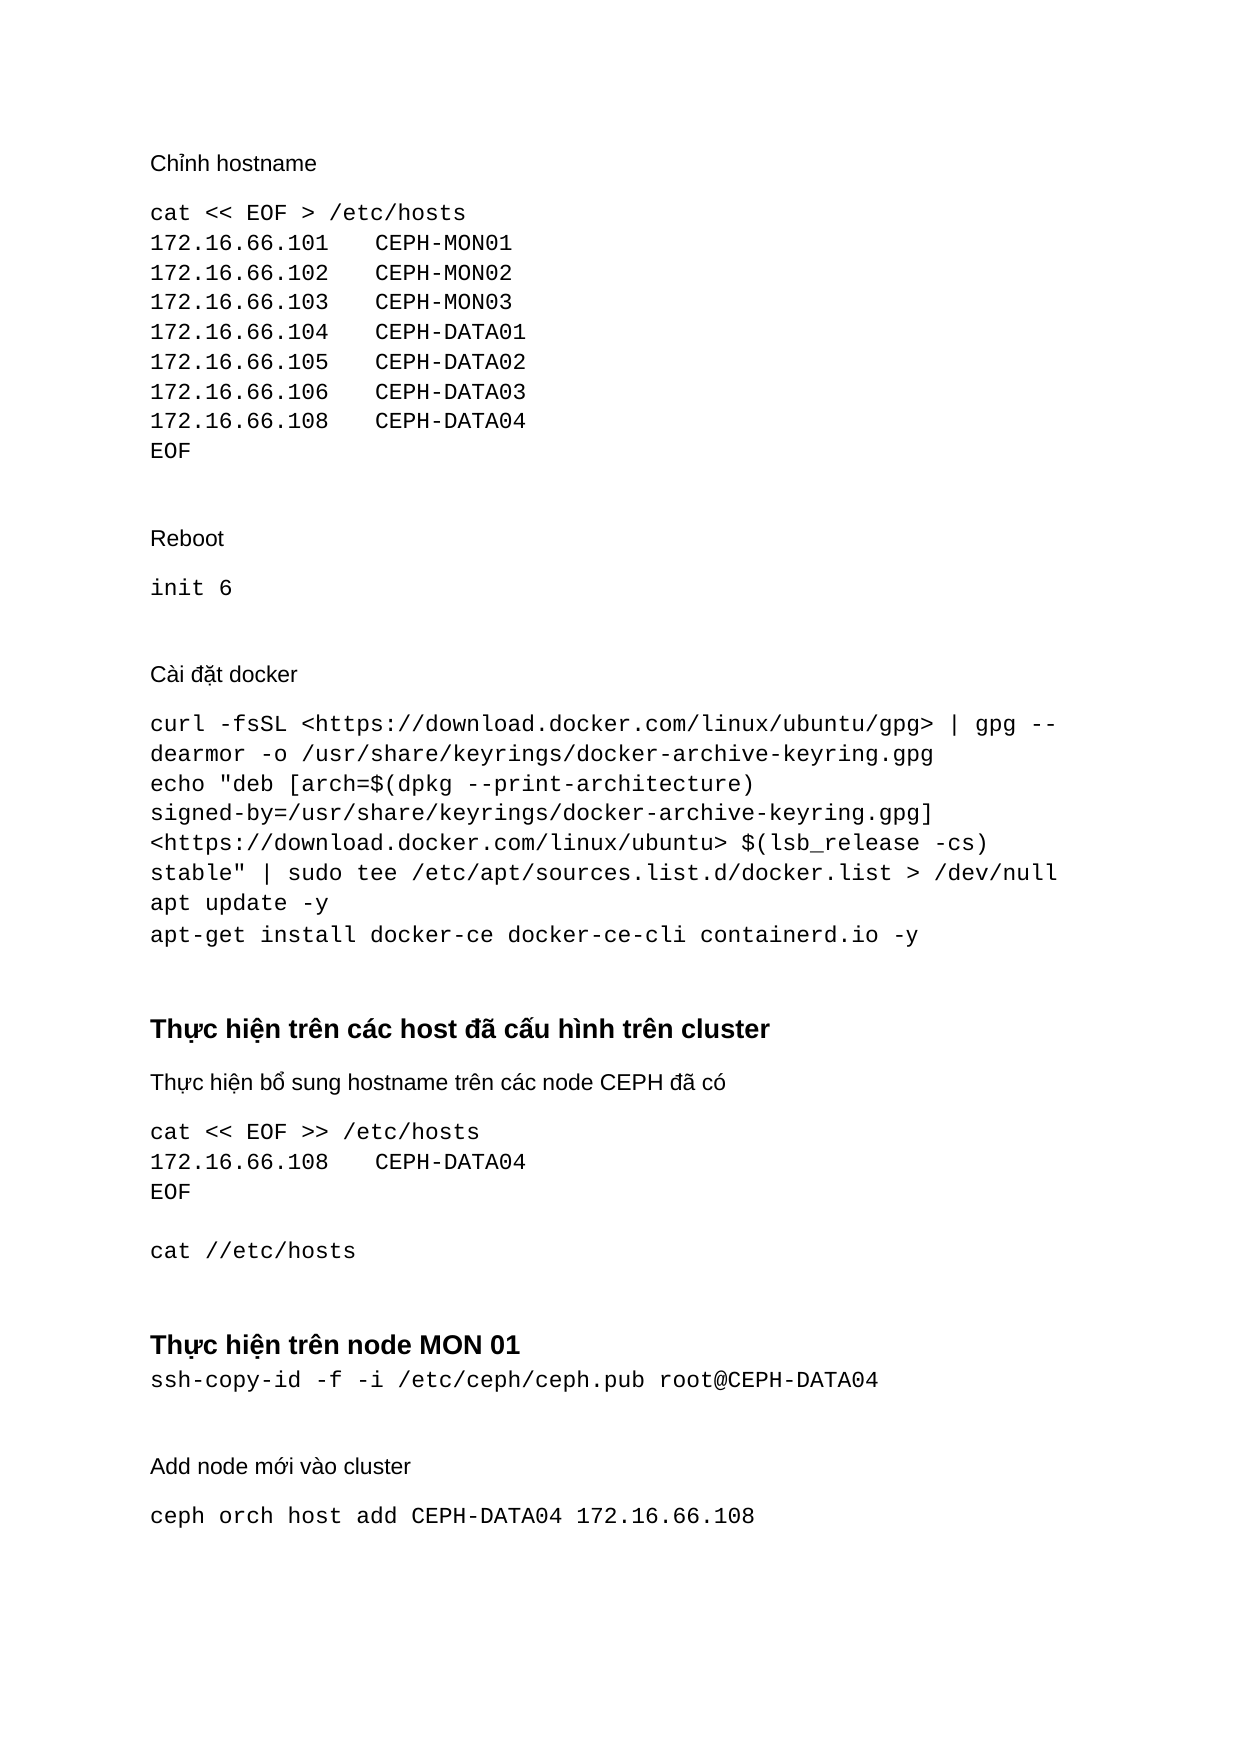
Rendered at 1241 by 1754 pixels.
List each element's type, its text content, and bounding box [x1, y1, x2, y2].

text curl -fsSL <https://download.docker.com/linux/ubuntu/gpg> | gpg --dearmor -o /usr/share/keyrings/docker-archive-keyring.gpg [150, 712, 1090, 768]
text 172.16.66.103 CEPH-MON03 [150, 291, 1090, 317]
text Cài đặt docker [150, 661, 1090, 687]
text 172.16.66.102 CEPH-MON02 [150, 261, 1090, 287]
text init 6 [150, 576, 1090, 602]
text EOF [150, 1180, 1090, 1206]
subtitle Thực hiện trên node MON 01 [150, 1329, 1090, 1360]
text cat << EOF > /etc/hosts [150, 201, 1090, 227]
text ceph orch host add CEPH-DATA04 172.16.66.108 [150, 1505, 1090, 1531]
text 172.16.66.106 CEPH-DATA03 [150, 380, 1090, 406]
text 172.16.66.105 CEPH-DATA02 [150, 350, 1090, 376]
text 172.16.66.108 CEPH-DATA04 [150, 410, 1090, 436]
text apt update -y [150, 891, 1090, 917]
text Add node mới vào cluster [150, 1453, 1090, 1480]
text 172.16.66.104 CEPH-DATA01 [150, 321, 1090, 346]
text Thực hiện bổ sung hostname trên các node CEPH đã có [150, 1069, 1090, 1095]
text Reboot [150, 525, 1090, 551]
text 172.16.66.101 CEPH-MON01 [150, 231, 1090, 257]
subtitle Thực hiện trên các host đã cấu hình trên cluster [150, 1013, 1090, 1044]
text EOF [150, 440, 1090, 466]
text apt-get install docker-ce docker-ce-cli containerd.io -y [150, 921, 1090, 949]
text ssh-copy-id -f -i /etc/ceph/ceph.pub root@CEPH-DATA04 [150, 1368, 1090, 1394]
text 172.16.66.108 CEPH-DATA04 [150, 1150, 1090, 1176]
text echo "deb [arch=$(dpkg --print-architecture) signed-by=/usr/share/keyrings/docker-archive-keyring.gpg] <https://download.docker.com/linux/ubuntu> $(lsb_release -cs) stable" | sudo tee /etc/apt/sources.list.d/docker.list > /dev/null [150, 772, 1090, 887]
text cat //etc/hosts [150, 1239, 1090, 1266]
text cat << EOF >> /etc/hosts [150, 1120, 1090, 1146]
text Chỉnh hostname [150, 150, 1090, 176]
